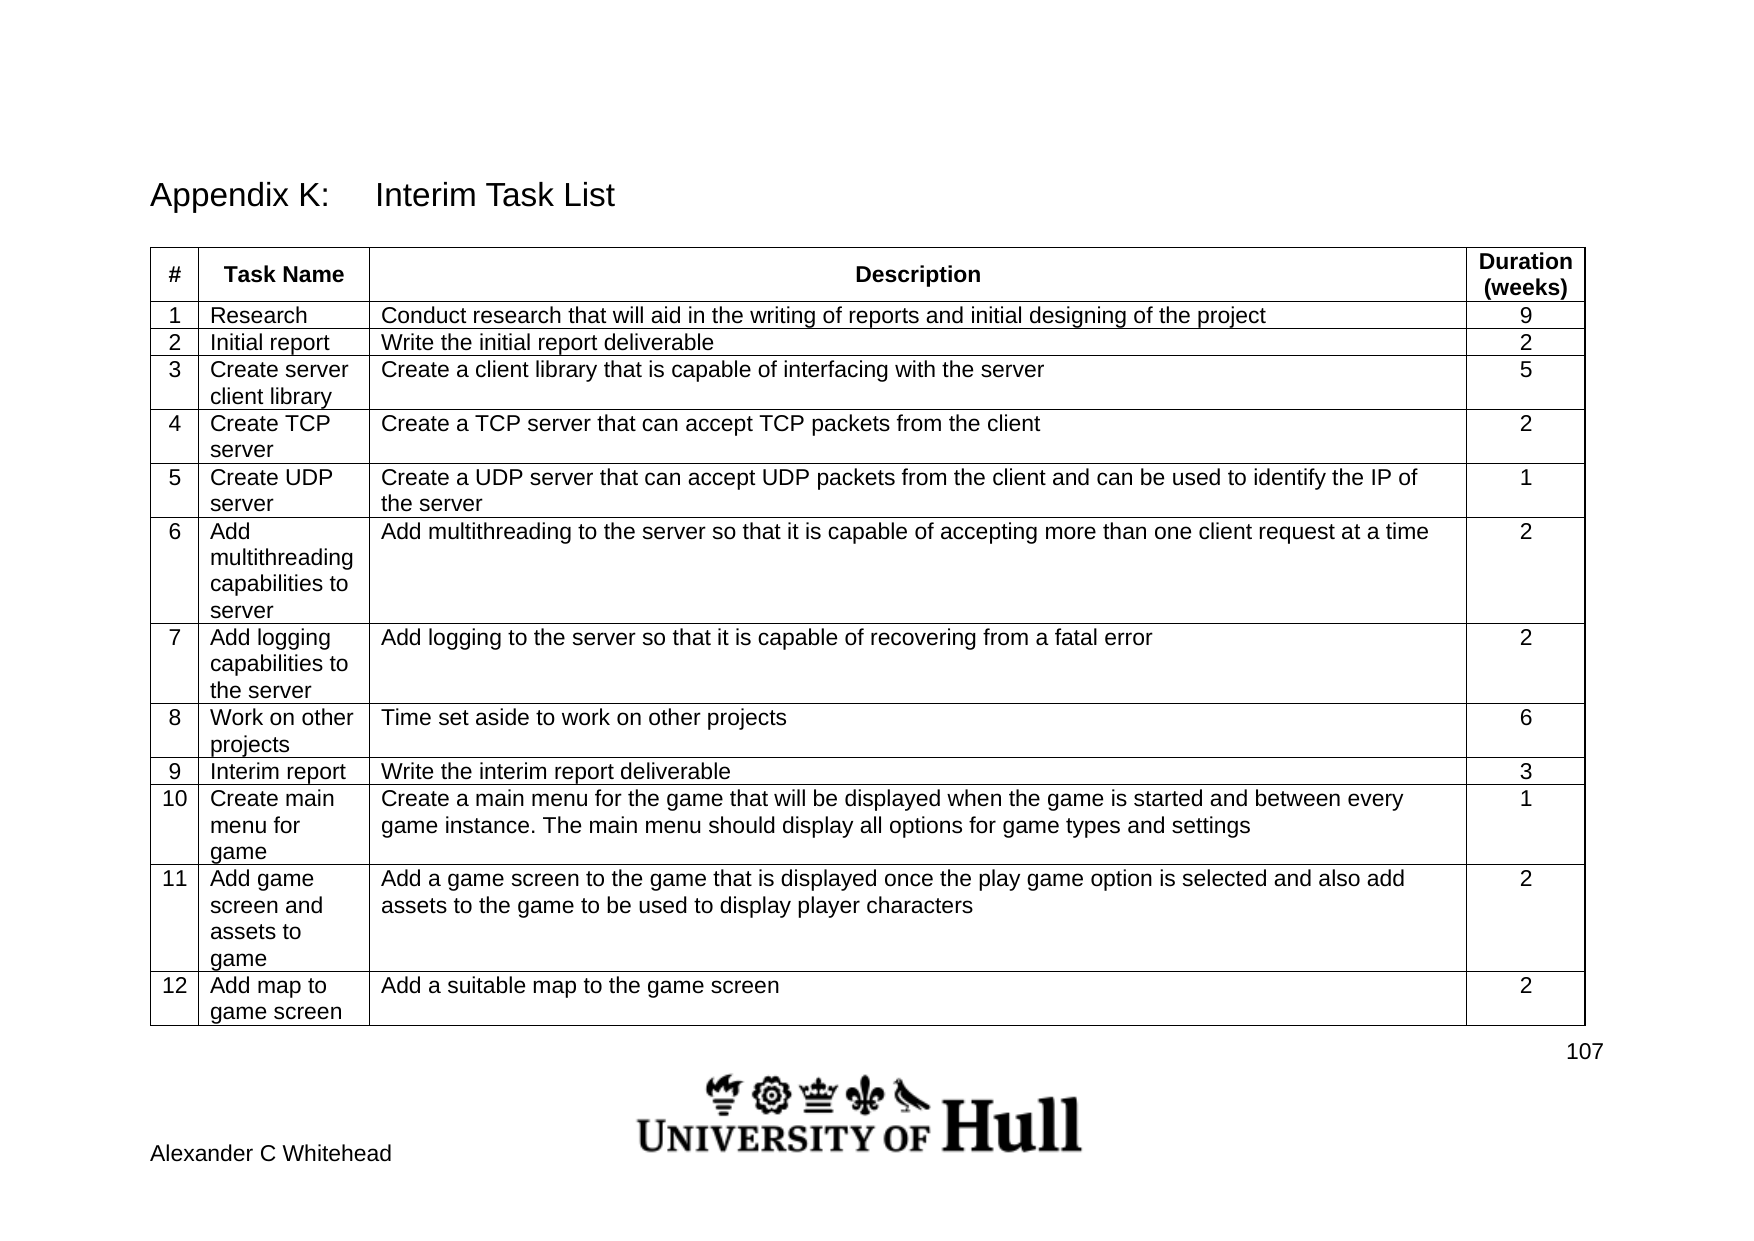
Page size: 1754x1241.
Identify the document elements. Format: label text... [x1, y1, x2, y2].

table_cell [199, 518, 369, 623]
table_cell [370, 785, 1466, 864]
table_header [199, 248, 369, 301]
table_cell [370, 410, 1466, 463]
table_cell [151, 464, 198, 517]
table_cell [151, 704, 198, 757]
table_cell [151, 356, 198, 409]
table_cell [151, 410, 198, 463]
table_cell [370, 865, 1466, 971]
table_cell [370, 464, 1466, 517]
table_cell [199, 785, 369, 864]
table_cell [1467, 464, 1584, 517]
picture [630, 1064, 1091, 1162]
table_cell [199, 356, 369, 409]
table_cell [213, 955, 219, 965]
subtitle Interim Task List [150, 175, 1604, 213]
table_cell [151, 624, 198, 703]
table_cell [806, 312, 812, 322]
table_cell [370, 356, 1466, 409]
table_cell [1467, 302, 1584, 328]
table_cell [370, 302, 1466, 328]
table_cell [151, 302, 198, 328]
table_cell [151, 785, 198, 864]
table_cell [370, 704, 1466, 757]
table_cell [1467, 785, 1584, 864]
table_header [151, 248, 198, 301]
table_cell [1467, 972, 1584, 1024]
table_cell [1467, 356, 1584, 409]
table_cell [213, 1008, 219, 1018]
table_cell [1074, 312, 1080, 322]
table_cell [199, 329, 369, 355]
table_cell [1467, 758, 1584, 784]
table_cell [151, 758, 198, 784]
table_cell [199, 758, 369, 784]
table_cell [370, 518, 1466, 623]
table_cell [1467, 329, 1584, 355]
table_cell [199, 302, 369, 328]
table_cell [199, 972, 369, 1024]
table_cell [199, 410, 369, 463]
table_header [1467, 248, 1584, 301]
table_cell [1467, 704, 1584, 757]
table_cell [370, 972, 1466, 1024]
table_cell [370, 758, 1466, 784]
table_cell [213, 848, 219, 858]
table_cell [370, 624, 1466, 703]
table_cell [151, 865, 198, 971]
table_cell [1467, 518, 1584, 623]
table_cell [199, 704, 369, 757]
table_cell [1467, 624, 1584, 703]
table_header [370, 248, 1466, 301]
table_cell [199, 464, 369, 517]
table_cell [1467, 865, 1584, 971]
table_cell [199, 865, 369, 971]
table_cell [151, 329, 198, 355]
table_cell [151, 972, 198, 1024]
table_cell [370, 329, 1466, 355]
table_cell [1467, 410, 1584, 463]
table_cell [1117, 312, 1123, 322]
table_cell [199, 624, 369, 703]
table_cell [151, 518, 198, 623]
